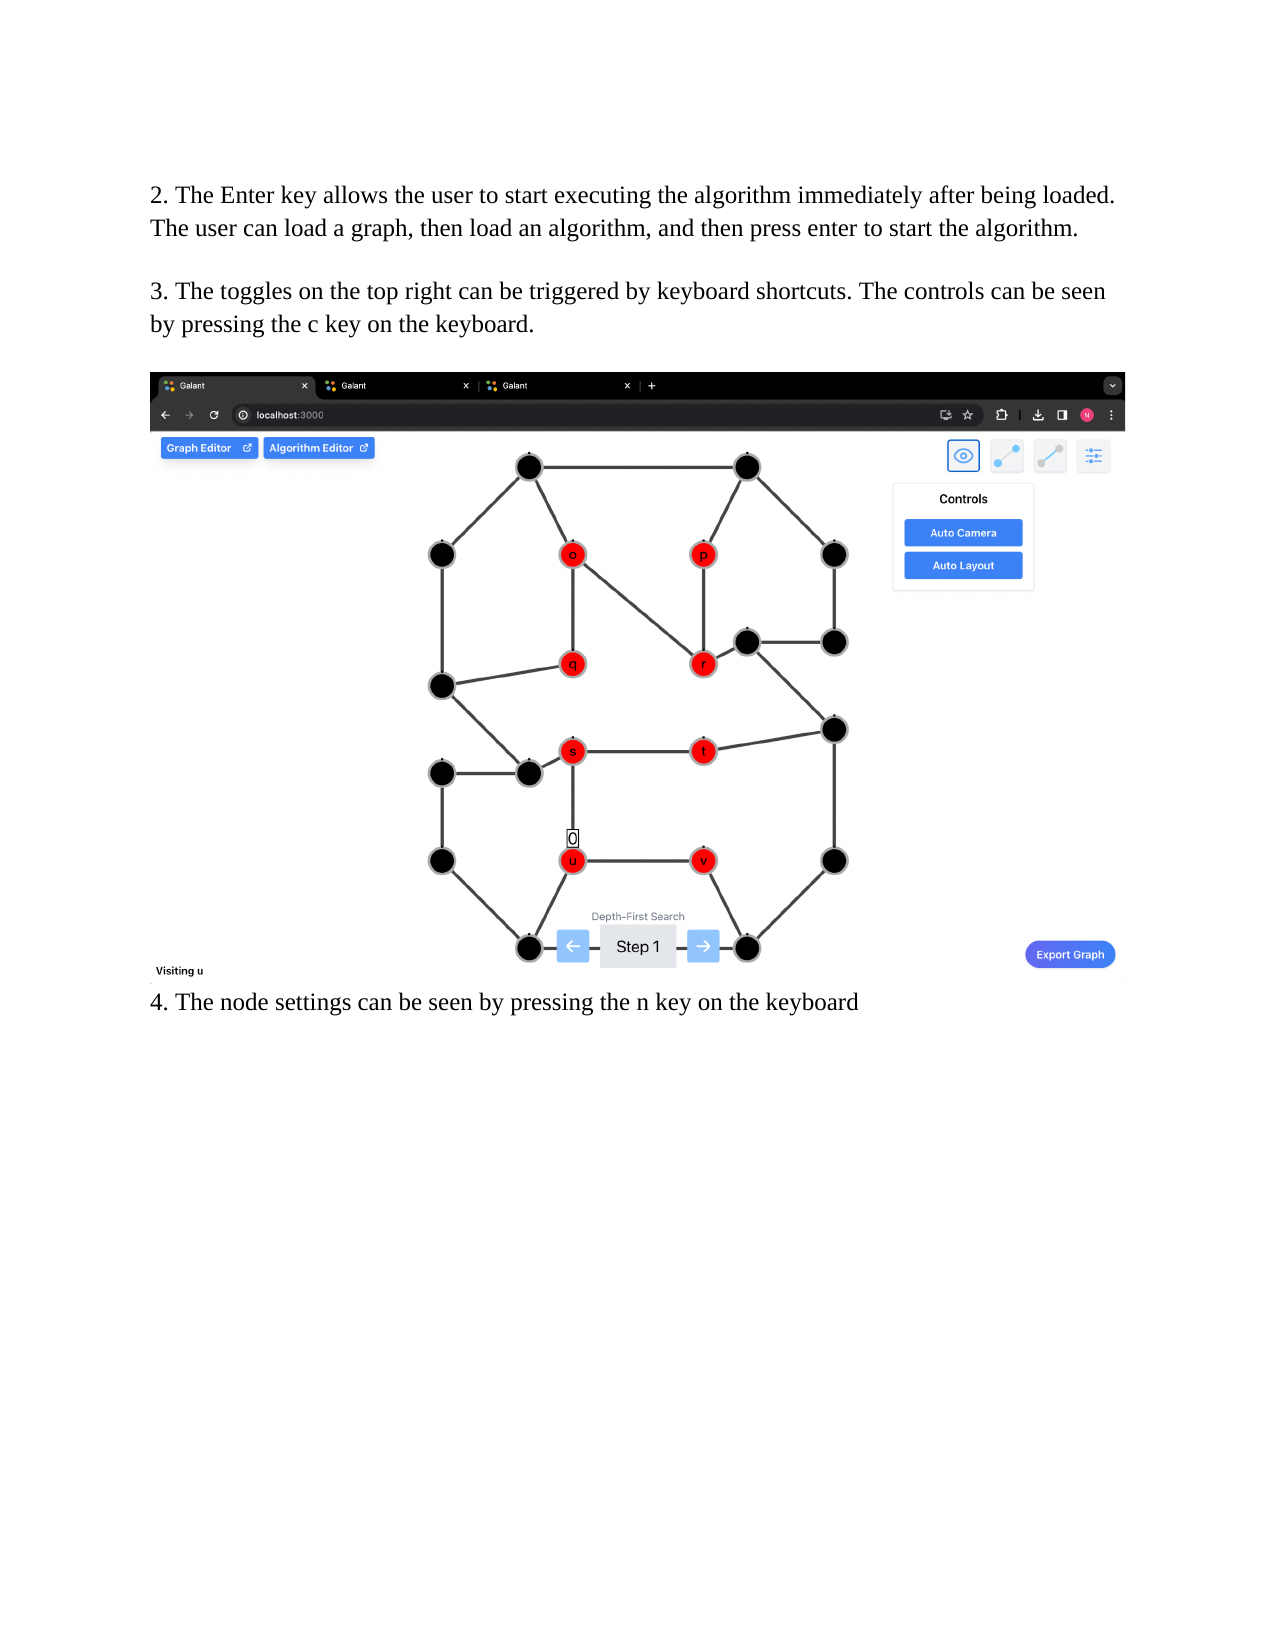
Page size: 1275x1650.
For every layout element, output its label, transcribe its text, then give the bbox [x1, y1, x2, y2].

text 3. The toggles on the top right can be triggered by keyboard shortcuts. The controls can be seen by pressing the c key on the keyboard. [150, 276, 1125, 338]
picture [150, 372, 1125, 984]
text 4. The node settings can be seen by pressing the n key on the keyboard [150, 987, 1125, 1016]
text 2. The Enter key allows the user to start executing the algorithm immediately after being loaded. The user can load a graph, then load an algorithm, and then press enter to start the algorithm. [150, 180, 1125, 242]
